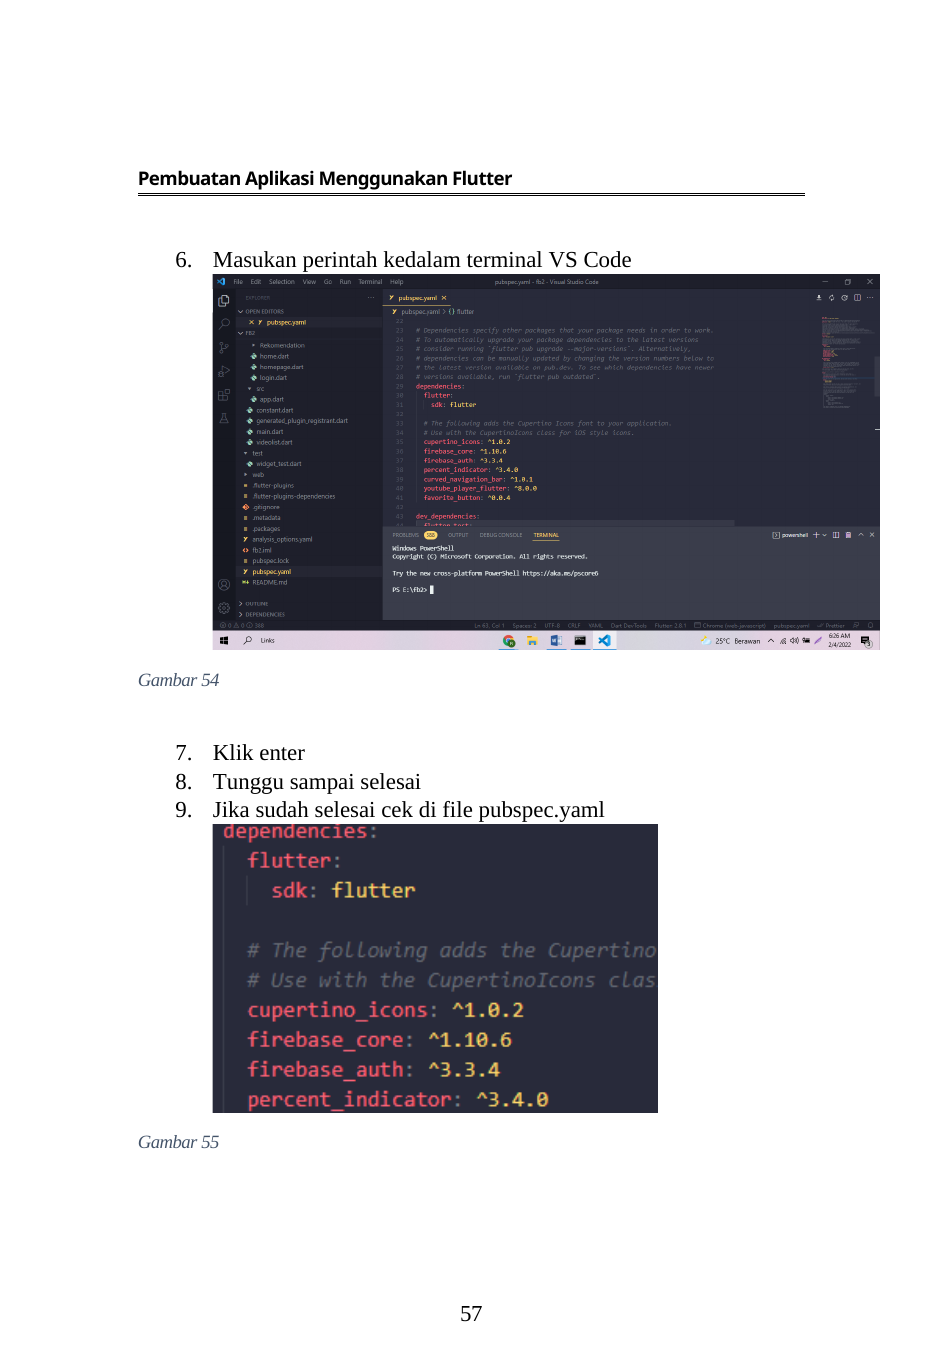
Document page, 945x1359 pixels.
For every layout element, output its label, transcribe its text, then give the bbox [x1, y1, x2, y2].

list Klik enter [175, 739, 805, 766]
list Masukan perintah kedalam terminal VS Code [175, 246, 805, 272]
list Tunggu sampai selesai [175, 768, 805, 794]
picture [212, 824, 658, 1113]
list Jika sudah selesai cek di file pubspec.yaml [175, 796, 805, 823]
picture [212, 274, 880, 650]
